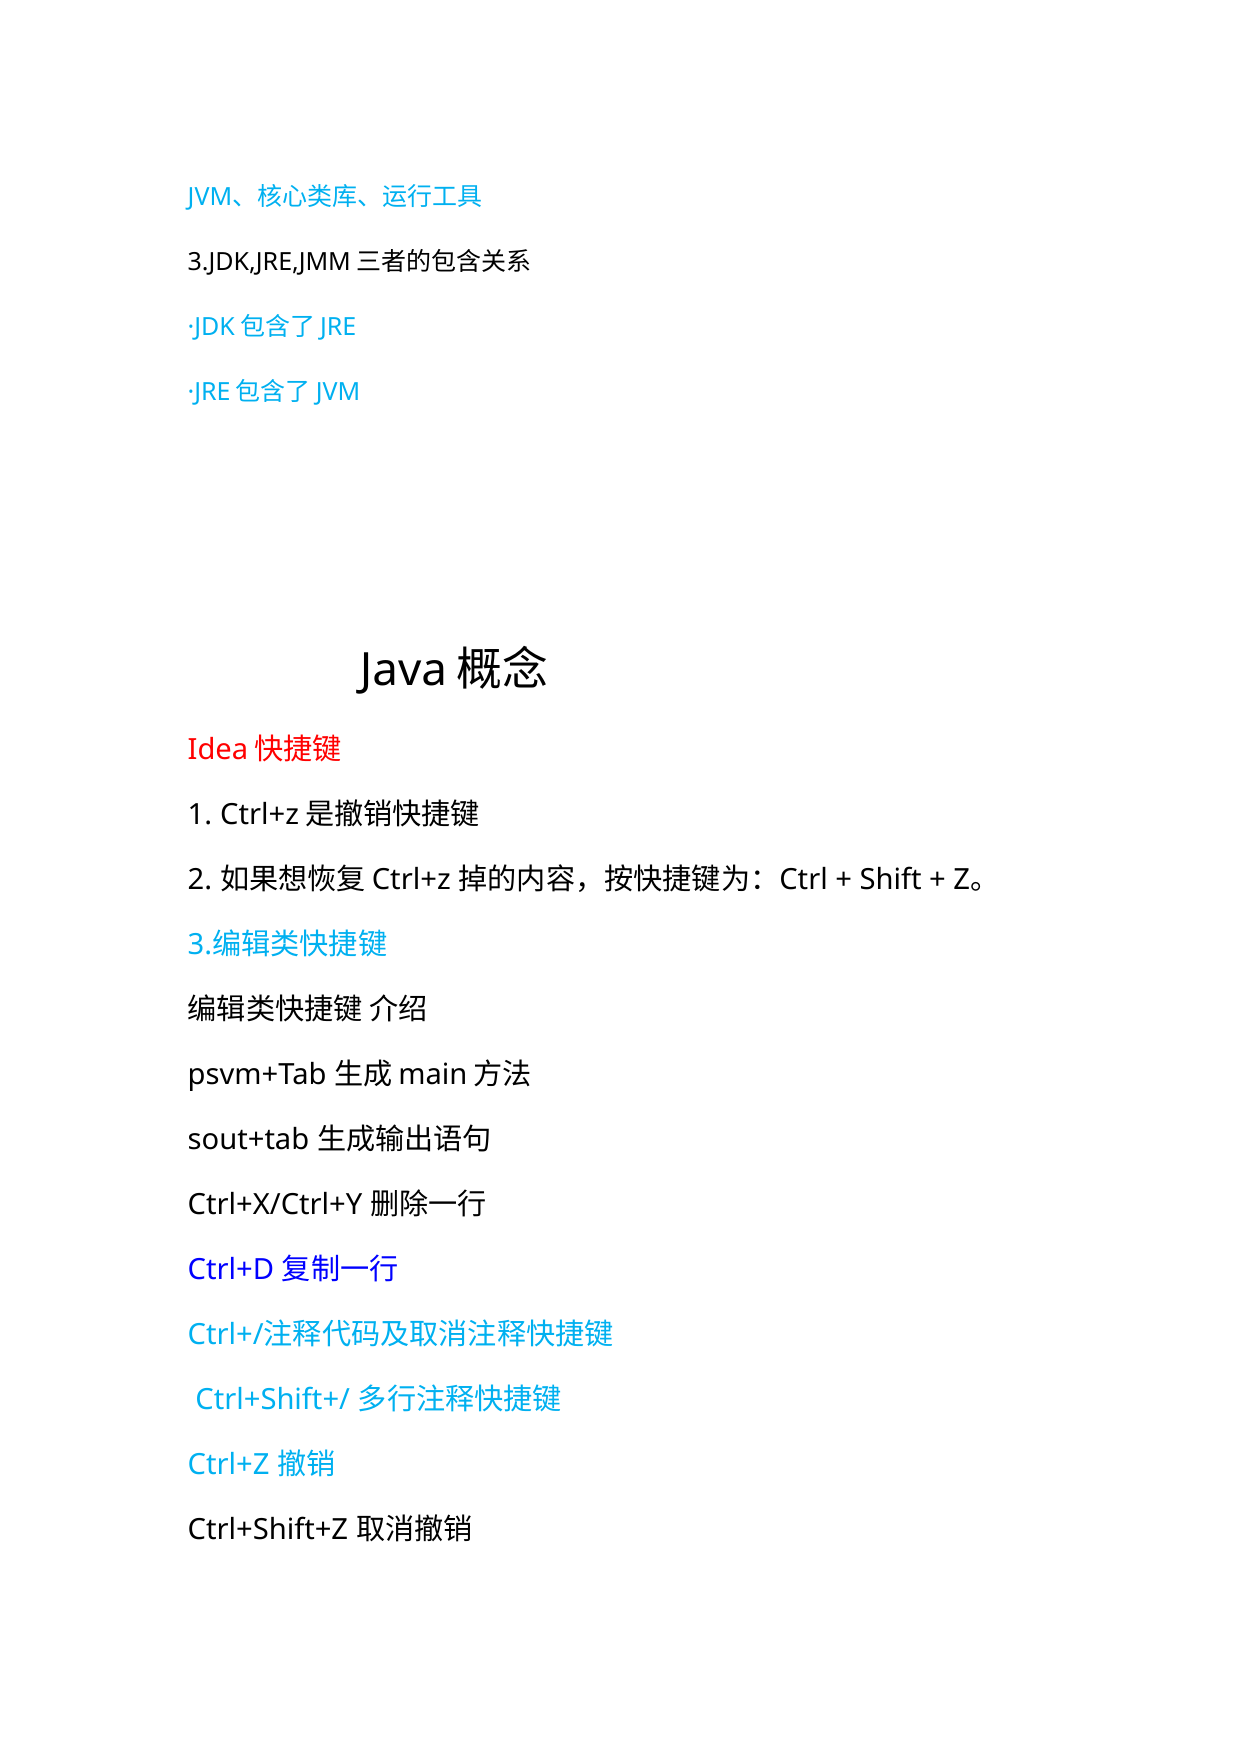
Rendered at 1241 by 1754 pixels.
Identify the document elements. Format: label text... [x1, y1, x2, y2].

list Ctrl+Z 撤销 [187, 1429, 1053, 1494]
list Ctrl+D 复制一行 [187, 1234, 1053, 1299]
list ·JDK包含了JRE [187, 292, 1053, 357]
list psvm+Tab 生成main方法 [187, 1039, 1053, 1104]
list 3.编辑类快捷键 [187, 909, 1053, 974]
list 如果想恢复Ctrl+z 掉的内容，按快捷键为：Ctrl + Shift + Z。 [187, 844, 1053, 909]
list 编辑类快捷键 介绍 [187, 974, 1053, 1039]
list sout+tab 生成输出语句 [187, 1104, 1053, 1169]
list 3.JDK,JRE,JMM三者的包含关系 [187, 227, 1053, 292]
list Ctrl+/注释代码及取消注释快捷键 [187, 1299, 1053, 1364]
list JVM、核心类库、运行工具 [187, 162, 1053, 227]
list Java概念 [187, 617, 1053, 714]
list Ctrl+Shift+Z 取消撤销 [187, 1494, 1053, 1559]
list Ctrl+X/Ctrl+Y 删除一行 [187, 1169, 1053, 1234]
list ·JRE包含了JVM [187, 357, 1053, 422]
list Ctrl+z是撤销快捷键 [187, 779, 1053, 844]
list Ctrl+Shift+/ 多行注释快捷键 [187, 1364, 1053, 1429]
list Idea快捷键 [187, 714, 1053, 779]
